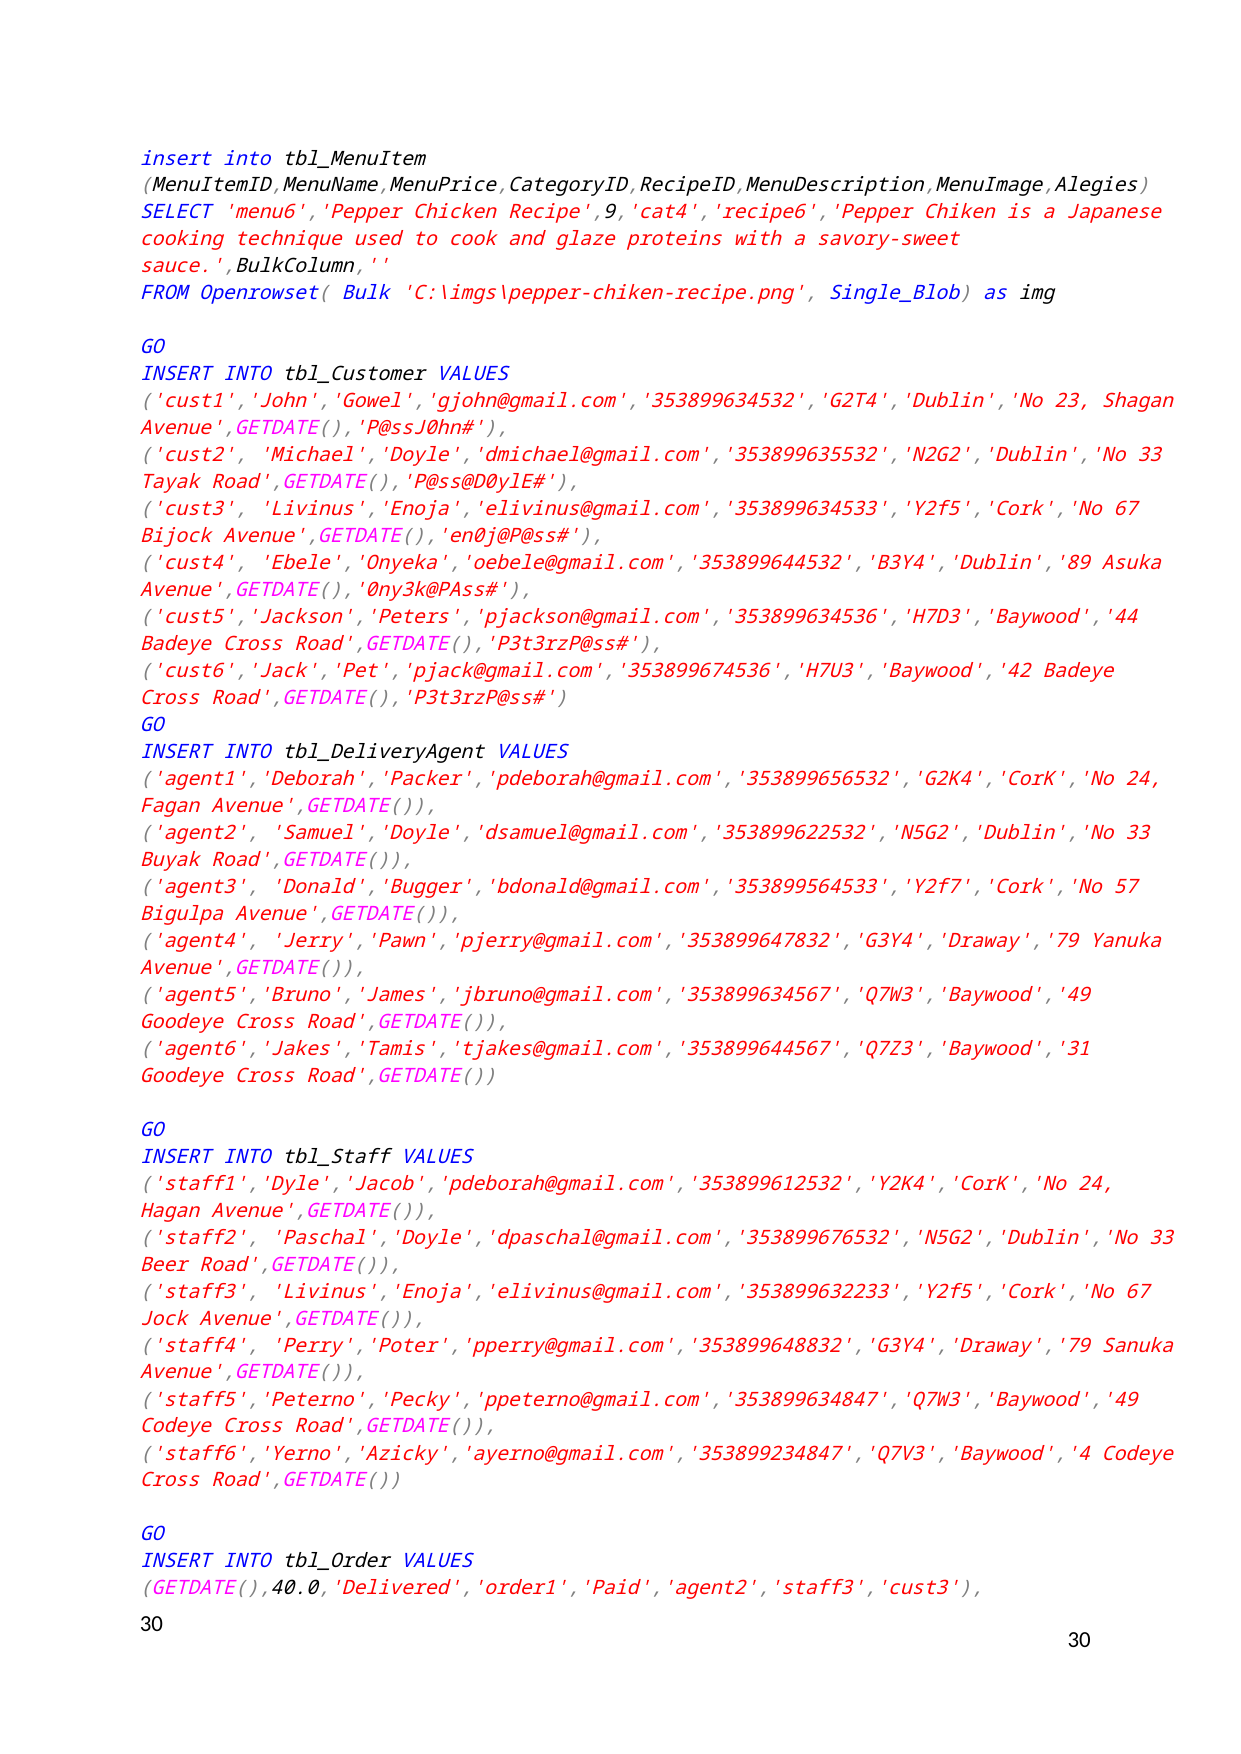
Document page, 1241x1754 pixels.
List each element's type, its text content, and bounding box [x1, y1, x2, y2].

text ('cust6','Jack','Pet','pjack@gmail.com','353899674536','H7U3','Baywood','42 Badeye Cross Road',GETDATE(),'P3t3rzP@ss#') [139, 656, 1176, 710]
text ('staff4', 'Perry','Poter','pperry@gmail.com','353899648832','G3Y4','Draway','79 Sanuka Avenue',GETDATE()), [139, 1331, 1176, 1385]
text (GETDATE(),40.0,'Delivered','order1','Paid','agent2','staff3','cust3'), [139, 1574, 1176, 1601]
text ('staff5','Peterno','Pecky','ppeterno@gmail.com','353899634847','Q7W3','Baywood','49 Codeye Cross Road',GETDATE()), [139, 1385, 1176, 1439]
text ('staff1','Dyle','Jacob','pdeborah@gmail.com','353899612532','Y2K4','CorK','No 24, Hagan Avenue',GETDATE()), [139, 1169, 1176, 1223]
text SELECT 'menu6','Pepper Chicken Recipe',9,'cat4','recipe6','Pepper Chiken is a Japanese cooking technique used to cook and glaze proteins with a savory-sweet sauce.',BulkColumn,'' [139, 198, 1176, 279]
text ('agent3', 'Donald','Bugger','bdonald@gmail.com','353899564533','Y2f7','Cork','No 57 Bigulpa Avenue',GETDATE()), [139, 872, 1176, 926]
text ('staff3', 'Livinus','Enoja','elivinus@gmail.com','353899632233','Y2f5','Cork','No 67 Jock Avenue',GETDATE()), [139, 1277, 1176, 1331]
text ('cust3', 'Livinus','Enoja','elivinus@gmail.com','353899634533','Y2f5','Cork','No 67 Bijock Avenue',GETDATE(),'en0j@P@ss#'), [139, 494, 1176, 548]
text ('staff6','Yerno','Azicky','ayerno@gmail.com','353899234847','Q7V3','Baywood','4 Codeye Cross Road',GETDATE()) [139, 1439, 1176, 1493]
text ('agent2', 'Samuel','Doyle','dsamuel@gmail.com','353899622532','N5G2','Dublin','No 33 Buyak Road',GETDATE()), [139, 818, 1176, 872]
text INSERT INTO tbl_DeliveryAgent VALUES [139, 737, 1176, 764]
text INSERT INTO tbl_Staff VALUES [139, 1142, 1176, 1169]
text ('agent6','Jakes','Tamis','tjakes@gmail.com','353899644567','Q7Z3','Baywood','31 Goodeye Cross Road',GETDATE()) [139, 1034, 1176, 1088]
text ('cust2', 'Michael','Doyle','dmichael@gmail.com','353899635532','N2G2','Dublin','No 33 Tayak Road',GETDATE(),'P@ss@D0ylE#'), [139, 441, 1176, 494]
text ('staff2', 'Paschal','Doyle','dpaschal@gmail.com','353899676532','N5G2','Dublin','No 33 Beer Road',GETDATE()), [139, 1223, 1176, 1277]
text ('cust5','Jackson','Peters','pjackson@gmail.com','353899634536','H7D3','Baywood','44 Badeye Cross Road',GETDATE(),'P3t3rzP@ss#'), [139, 602, 1176, 656]
text ('agent1','Deborah','Packer','pdeborah@gmail.com','353899656532','G2K4','CorK','No 24, Fagan Avenue',GETDATE()), [139, 764, 1176, 818]
text INSERT INTO tbl_Order VALUES [139, 1547, 1176, 1574]
text ('agent5','Bruno','James','jbruno@gmail.com','353899634567','Q7W3','Baywood','49 Goodeye Cross Road',GETDATE()), [139, 980, 1176, 1034]
text GO [139, 710, 1176, 737]
text GO [139, 333, 1176, 359]
text ('cust1','John','Gowel','gjohn@gmail.com','353899634532','G2T4','Dublin','No 23, Shagan Avenue',GETDATE(),'P@ssJ0hn#'), [139, 387, 1176, 441]
text GO [139, 1520, 1176, 1547]
text ('cust4', 'Ebele','Onyeka','oebele@gmail.com','353899644532','B3Y4','Dublin','89 Asuka Avenue',GETDATE(),'0ny3k@PAss#'), [139, 548, 1176, 602]
text ('agent4', 'Jerry','Pawn','pjerry@gmail.com','353899647832','G3Y4','Draway','79 Yanuka Avenue',GETDATE()), [139, 926, 1176, 980]
text FROM Openrowset( Bulk 'C:\imgs\pepper-chiken-recipe.png', Single_Blob) as img [139, 279, 1176, 306]
text insert into tbl_MenuItem (MenuItemID,MenuName,MenuPrice,CategoryID,RecipeID,MenuDescription,MenuImage,Alegies) [139, 144, 1176, 198]
text GO [139, 1115, 1176, 1142]
text INSERT INTO tbl_Customer VALUES [139, 359, 1176, 387]
